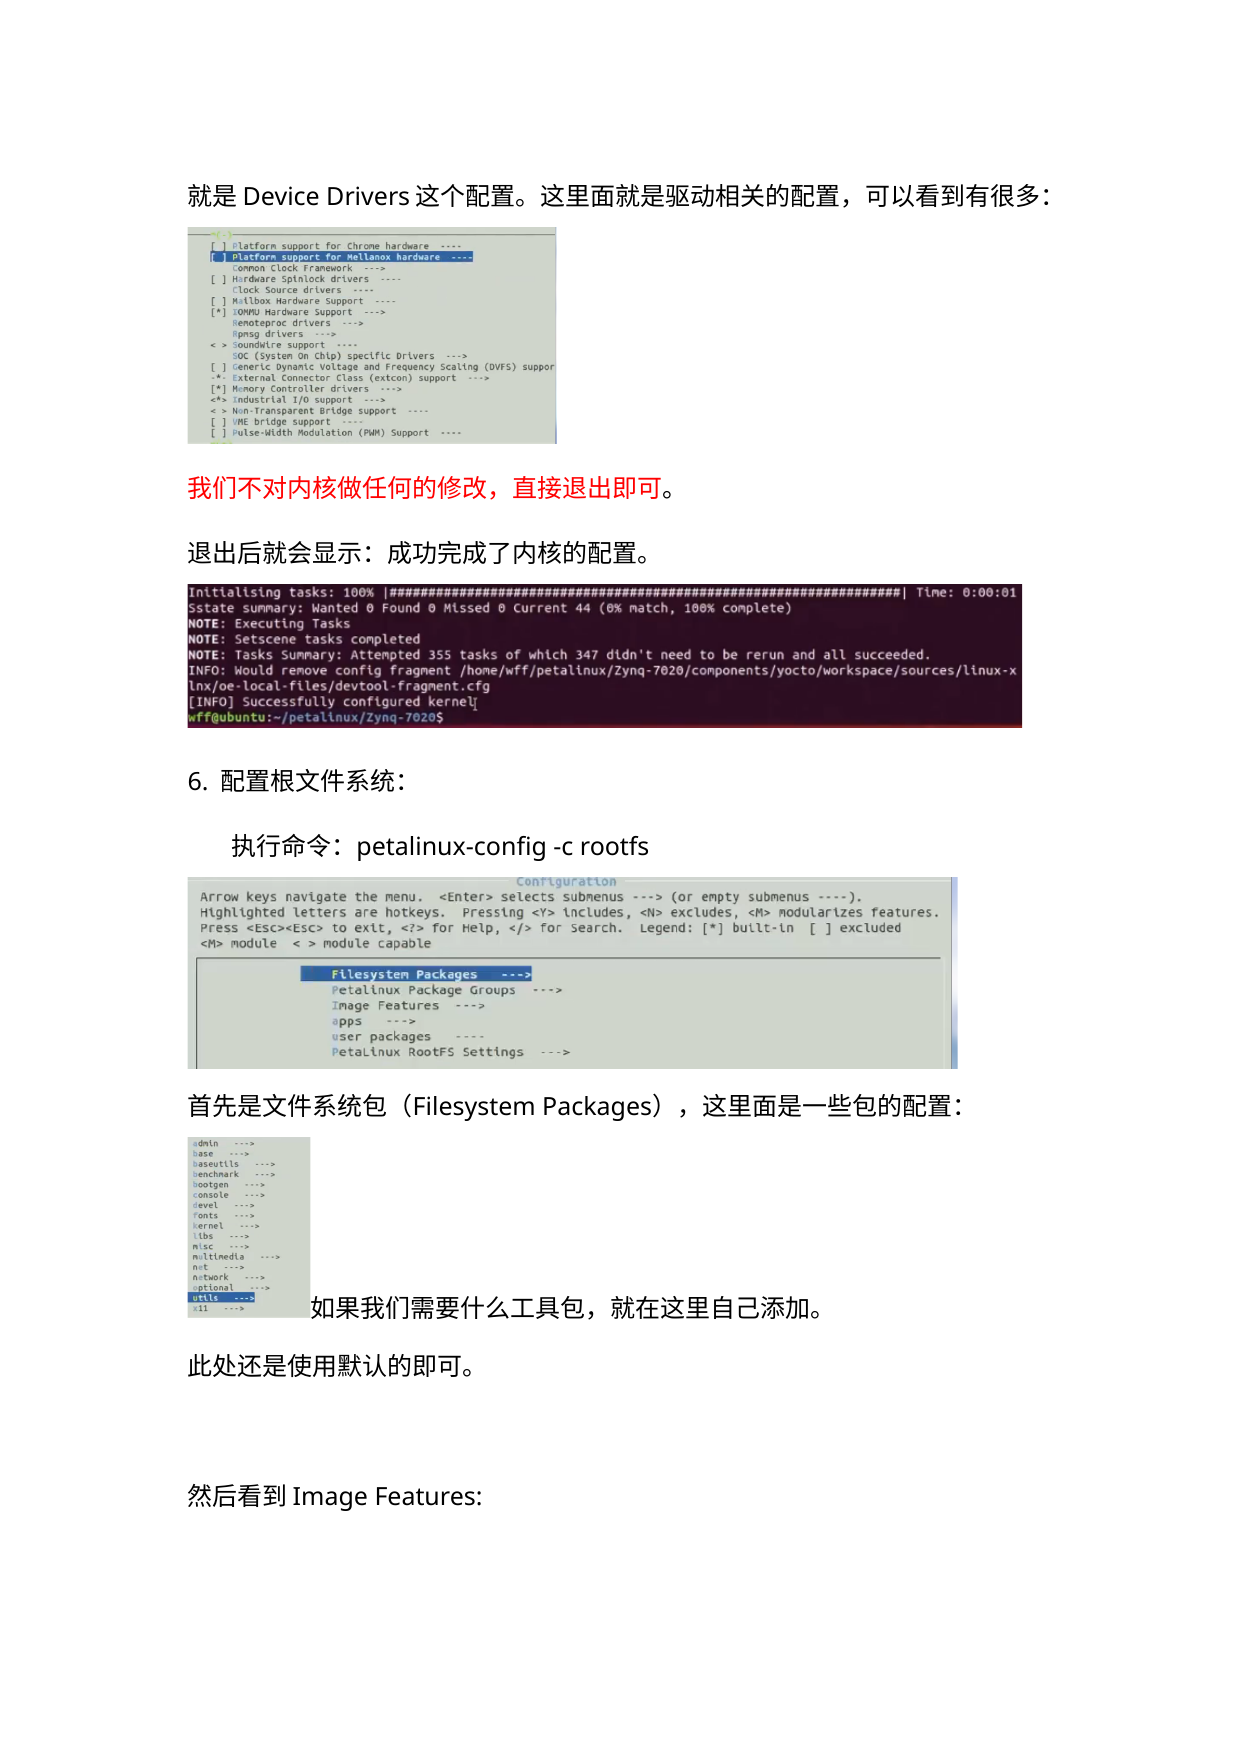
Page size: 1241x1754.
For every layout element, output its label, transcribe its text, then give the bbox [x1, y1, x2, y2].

picture [187, 584, 1023, 728]
list 退出后就会显示：成功完成了内核的配置。 [187, 519, 1053, 584]
list 执行命令：petalinux-config -c rootfs [187, 812, 1053, 877]
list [187, 162, 1053, 227]
list 如果我们需要什么工具包，就在这里自己添加。 [187, 1137, 1053, 1332]
list 首先是文件系统包（Filesystem Packages），这里面是一些包的配置： [187, 1072, 1053, 1137]
list 配置根文件系统： [187, 747, 1053, 812]
picture [187, 877, 958, 1069]
list 我们不对内核做任何的修改，直接退出即可。 [187, 454, 1053, 519]
picture [187, 227, 557, 444]
list 然后看到Image Features: [187, 1462, 1053, 1527]
picture [187, 1137, 311, 1318]
list 此处还是使用默认的即可。 [187, 1332, 1053, 1397]
